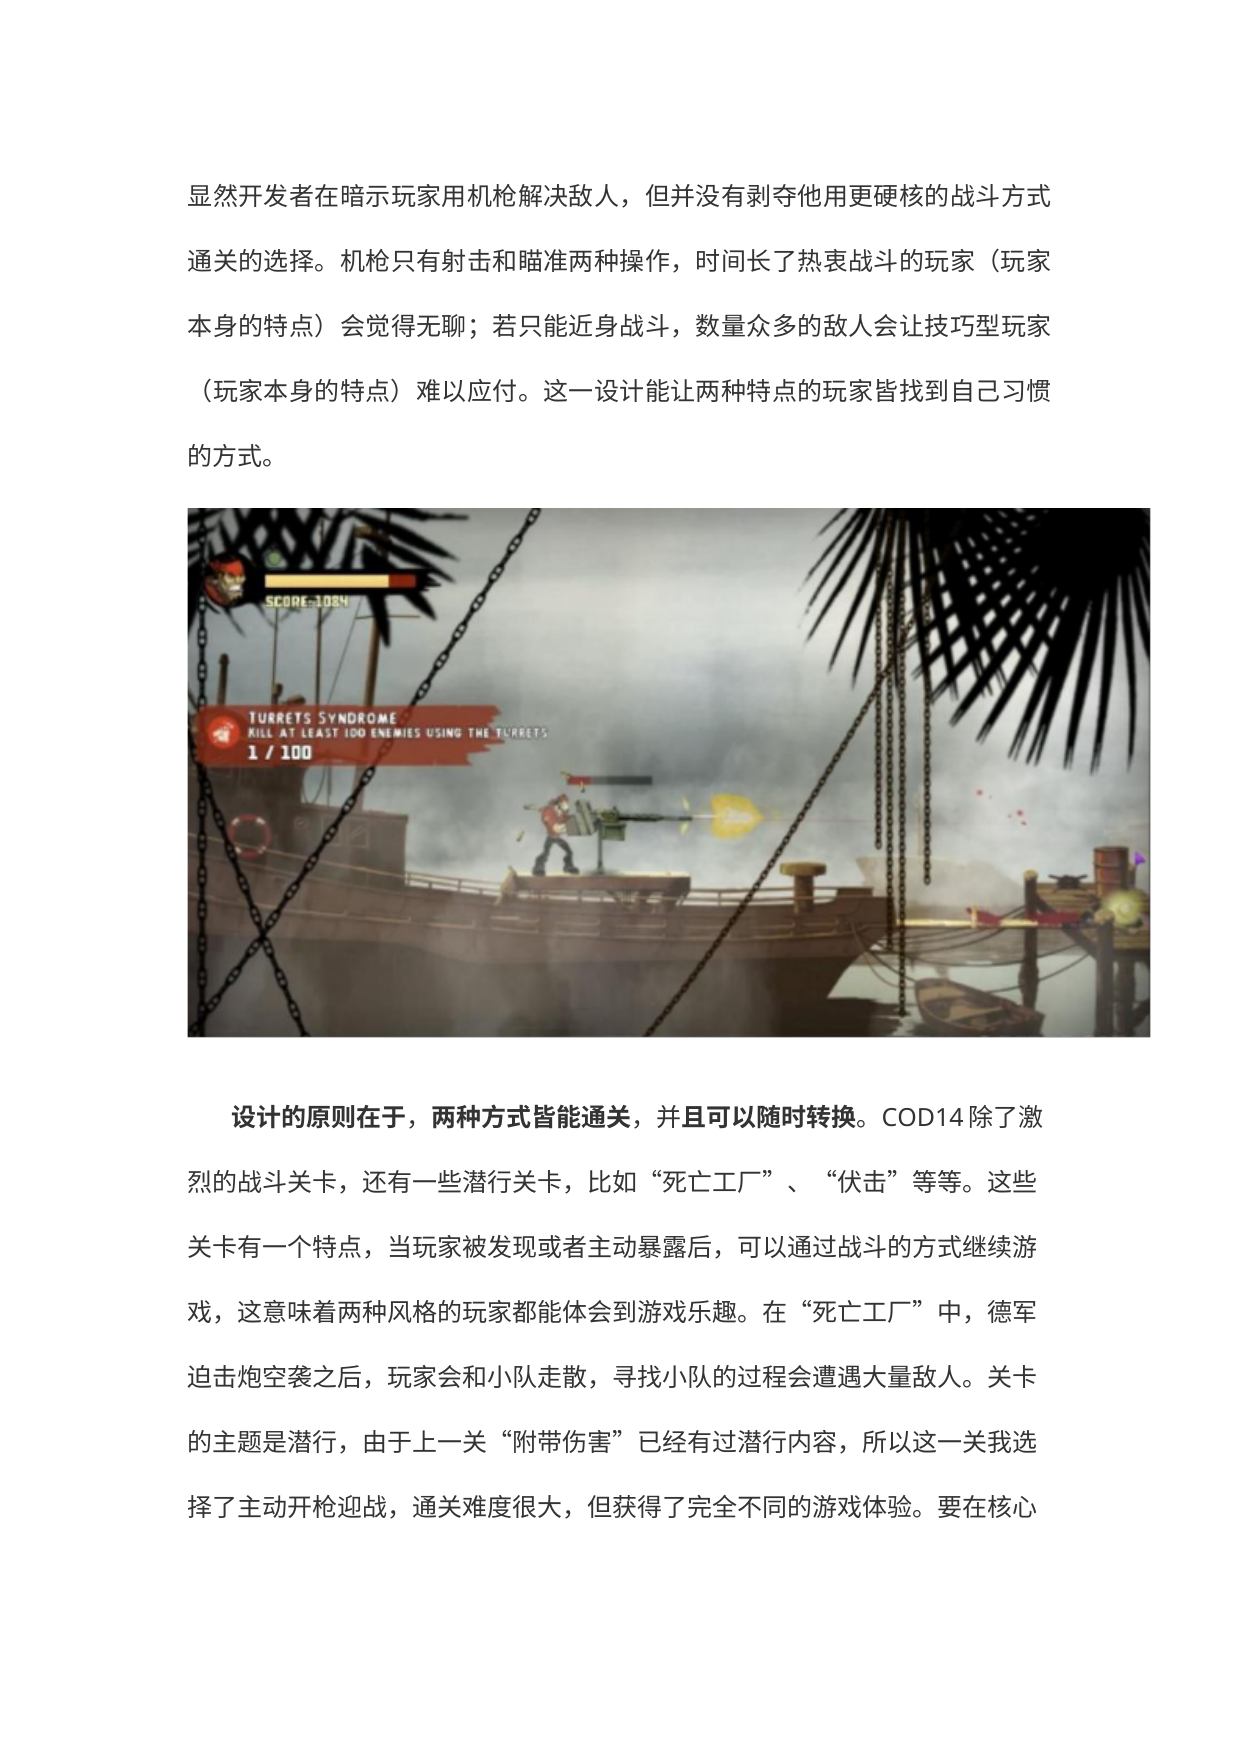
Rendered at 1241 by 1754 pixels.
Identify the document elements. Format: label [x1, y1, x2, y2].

text [187, 1083, 1053, 1538]
picture [187, 508, 1152, 1039]
text [187, 162, 1053, 487]
